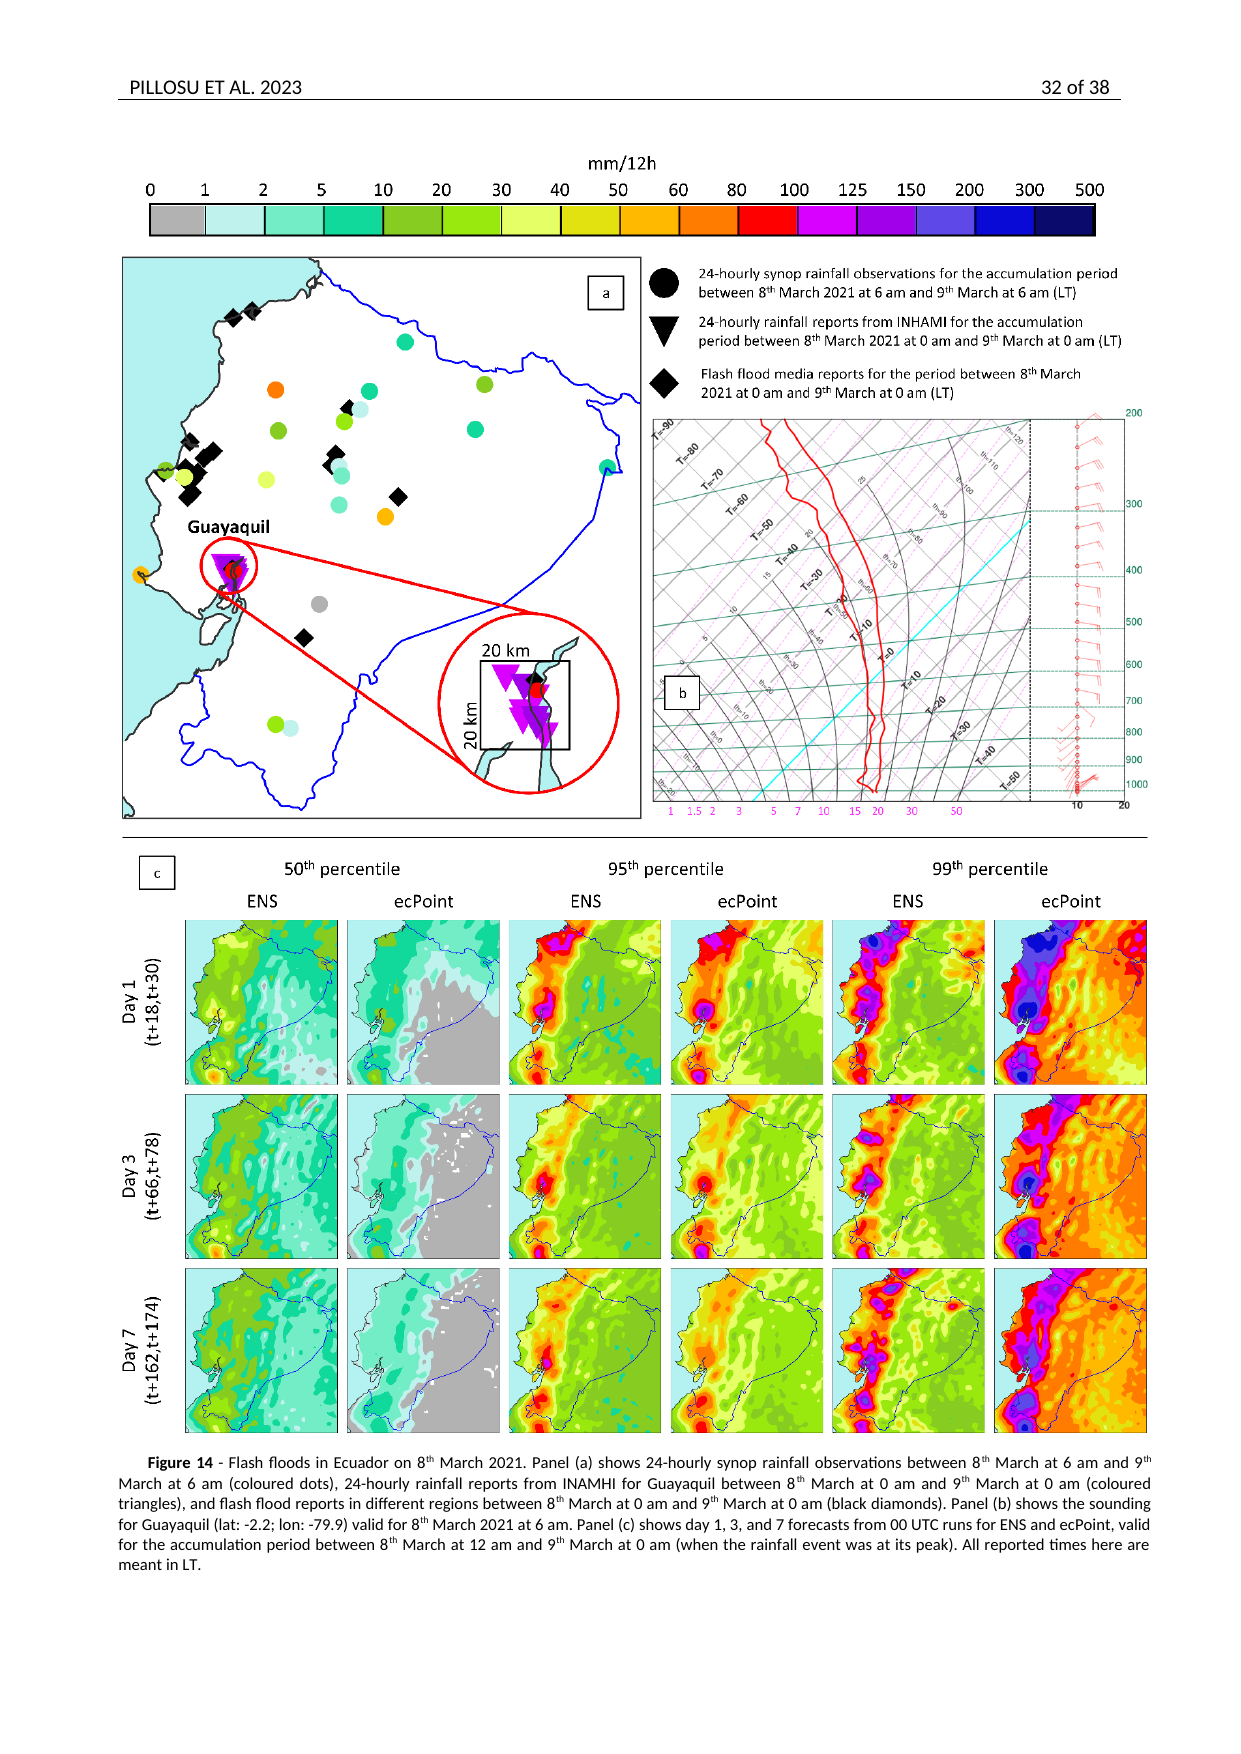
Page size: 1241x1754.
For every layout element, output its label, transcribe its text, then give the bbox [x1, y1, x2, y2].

picture [118, 151, 1152, 1441]
text Figure 14 - Flash floods in Ecuador on 8th March 2021. Panel (a) shows 24-hourly synop rainfall observations between 8th March at 6 am and 9th March at 6 am (coloured dots), 24-hourly rainfall reports from INAMHI for Guayaquil between 8th March at 0 am and 9th March at 0 am (coloured triangles), and flash flood reports in different regions between 8th March at 0 am and 9th March at 0 am (black diamonds). Panel (b) shows the sounding for Guayaquil (lat: -2.2; lon: -79.9) valid for 8th March 2021 at 6 am. Panel (c) shows day 1, 3, and 7 forecasts from 00 UTC runs for ENS and ecPoint, valid for the accumulation period between 8th March at 12 am and 9th March at 0 am (when the rainfall event was at its peak). All reported times here are meant in LT. [118, 1453, 1152, 1575]
